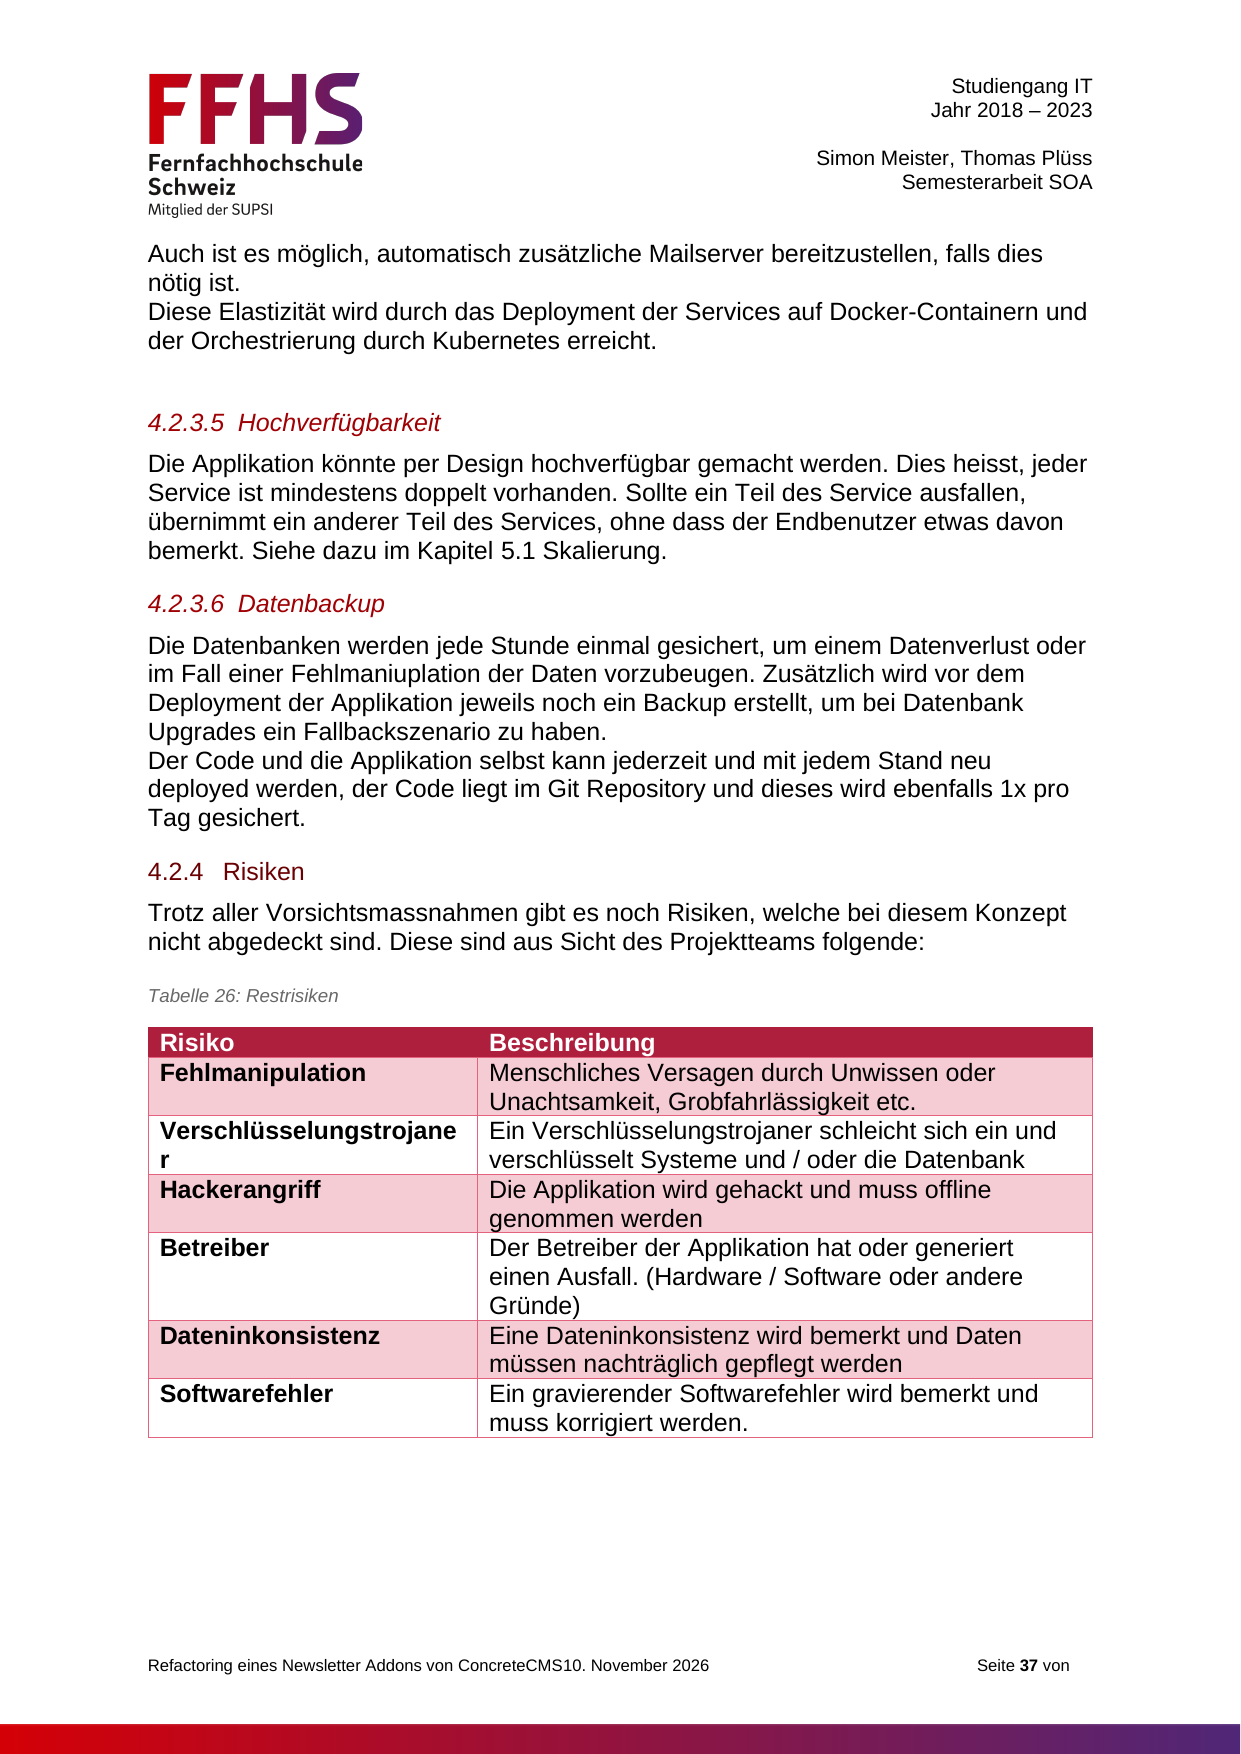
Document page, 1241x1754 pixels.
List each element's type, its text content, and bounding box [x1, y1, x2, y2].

subtitle Hochverfügbarkeit [148, 408, 1092, 437]
subtitle Risiken [148, 857, 1092, 886]
text Die Datenbanken werden jede Stunde einmal gesichert, um einem Datenverlust oder im Fall einer Fehlmaniuplation der Daten vorzubeugen. Zusätzlich wird vor dem Deployment der Applikation jeweils noch ein Backup erstellt, um bei Datenbank Upgrades ein Fallbackszenario zu haben. [148, 631, 1092, 746]
table_cell Der Betreiber der Applikation hat oder generiert einen Ausfall. (Hardware / Software oder andere Gründe) [478, 1233, 1092, 1319]
table_header Beschreibung [478, 1028, 1092, 1057]
table_cell Dateninkonsistenz [149, 1321, 477, 1378]
text Die Applikation könnte per Design hochverfügbar gemacht werden. Dies heisst, jeder Service ist mindestens doppelt vorhanden. Sollte ein Teil des Service ausfallen, übernimmt ein anderer Teil des Services, ohne dass der Endbenutzer etwas davon bemerkt. Siehe dazu im Kapitel 5.1 Skalierung. [148, 449, 1092, 564]
table_cell Eine Dateninkonsistenz wird bemerkt und Daten müssen nachträglich gepflegt werden [478, 1321, 1092, 1378]
text Der Code und die Applikation selbst kann jederzeit und mit jedem Stand neu deployed werden, der Code liegt im Git Repository und dieses wird ebenfalls 1x pro Tag gesichert. [148, 746, 1092, 832]
text Auch ist es möglich, automatisch zusätzliche Mailserver bereitzustellen, falls dies nötig ist. [148, 239, 1092, 297]
subtitle Datenbackup [148, 589, 1092, 618]
picture [0, 1724, 1241, 1754]
text Trotz aller Vorsichtsmassnahmen gibt es noch Risiken, welche bei diesem Konzept nicht abgedeckt sind. Diese sind aus Sicht des Projektteams folgende: [148, 898, 1092, 956]
text Tabelle 26: Restrisiken [148, 984, 1092, 1006]
picture [148, 73, 363, 218]
table_cell Menschliches Versagen durch Unwissen oder Unachtsamkeit, Grobfahrlässigkeit etc. [478, 1058, 1092, 1115]
table_cell Softwarefehler [149, 1379, 477, 1437]
table_cell Verschlüsselungstrojaner [149, 1116, 477, 1174]
table_cell Ein Verschlüsselungstrojaner schleicht sich ein und verschlüsselt Systeme und / oder die Datenbank [478, 1116, 1092, 1174]
table_cell Betreiber [149, 1233, 477, 1319]
table_cell Fehlmanipulation [149, 1058, 477, 1115]
text Diese Elastizität wird durch das Deployment der Services auf Docker-Containern und der Orchestrierung durch Kubernetes erreicht. [148, 297, 1092, 354]
table_cell Hackerangriff [149, 1175, 477, 1232]
table_cell Die Applikation wird gehackt und muss offline genommen werden [478, 1175, 1092, 1232]
table_cell Ein gravierender Softwarefehler wird bemerkt und muss korrigiert werden. [478, 1379, 1092, 1437]
table_header Risiko [149, 1028, 477, 1057]
